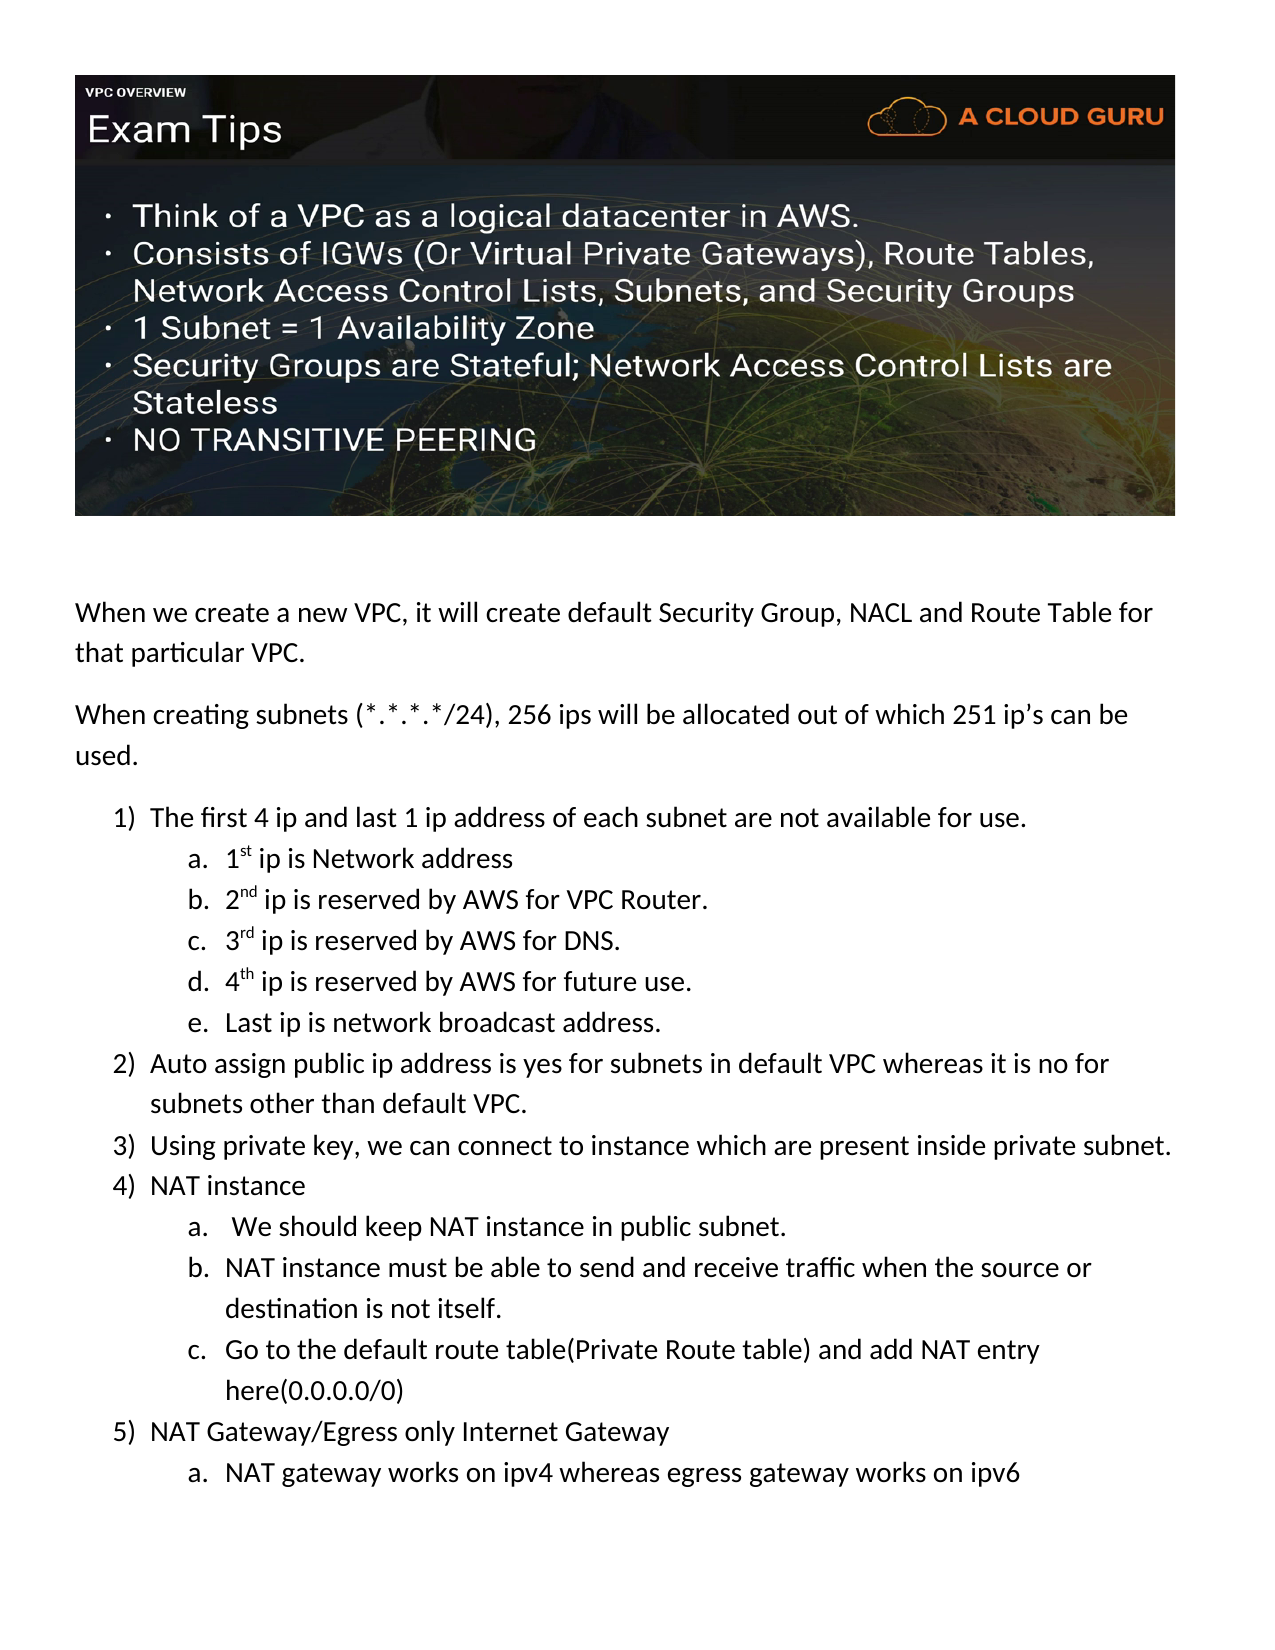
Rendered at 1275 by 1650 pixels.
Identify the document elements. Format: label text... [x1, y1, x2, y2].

list 4th ip is reserved by AWS for future use. [187, 963, 1200, 998]
text When creating subnets (*.*.*.*/24), 256 ips will be allocated out of which 251 ip’s can be used. [75, 696, 1200, 773]
list 1st ip is Network address [187, 840, 1200, 876]
list NAT gateway works on ipv4 whereas egress gateway works on ipv6 [187, 1454, 1200, 1490]
picture [75, 75, 1175, 516]
list Last ip is network broadcast address. [187, 1004, 1200, 1039]
list NAT Gateway/Egress only Internet Gateway [112, 1413, 1200, 1449]
text When we create a new VPC, it will create default Security Group, NACL and Route Table for that particular VPC. [75, 594, 1200, 670]
list We should keep NAT instance in public subnet. [187, 1208, 1200, 1244]
list 3rd ip is reserved by AWS for DNS. [187, 922, 1200, 957]
list NAT instance must be able to send and receive traffic when the source or destination is not itself. [187, 1249, 1200, 1326]
list 2nd ip is reserved by AWS for VPC Router. [187, 881, 1200, 917]
list Auto assign public ip address is yes for subnets in default VPC whereas it is no for subnets other than default VPC. [112, 1045, 1200, 1121]
list NAT instance [112, 1167, 1200, 1203]
list Using private key, we can connect to instance which are present inside private subnet. [112, 1127, 1200, 1162]
list The first 4 ip and last 1 ip address of each subnet are not available for use. [112, 799, 1200, 835]
list Go to the default route table(Private Route table) and add NAT entry here(0.0.0.0/0) [187, 1331, 1200, 1408]
